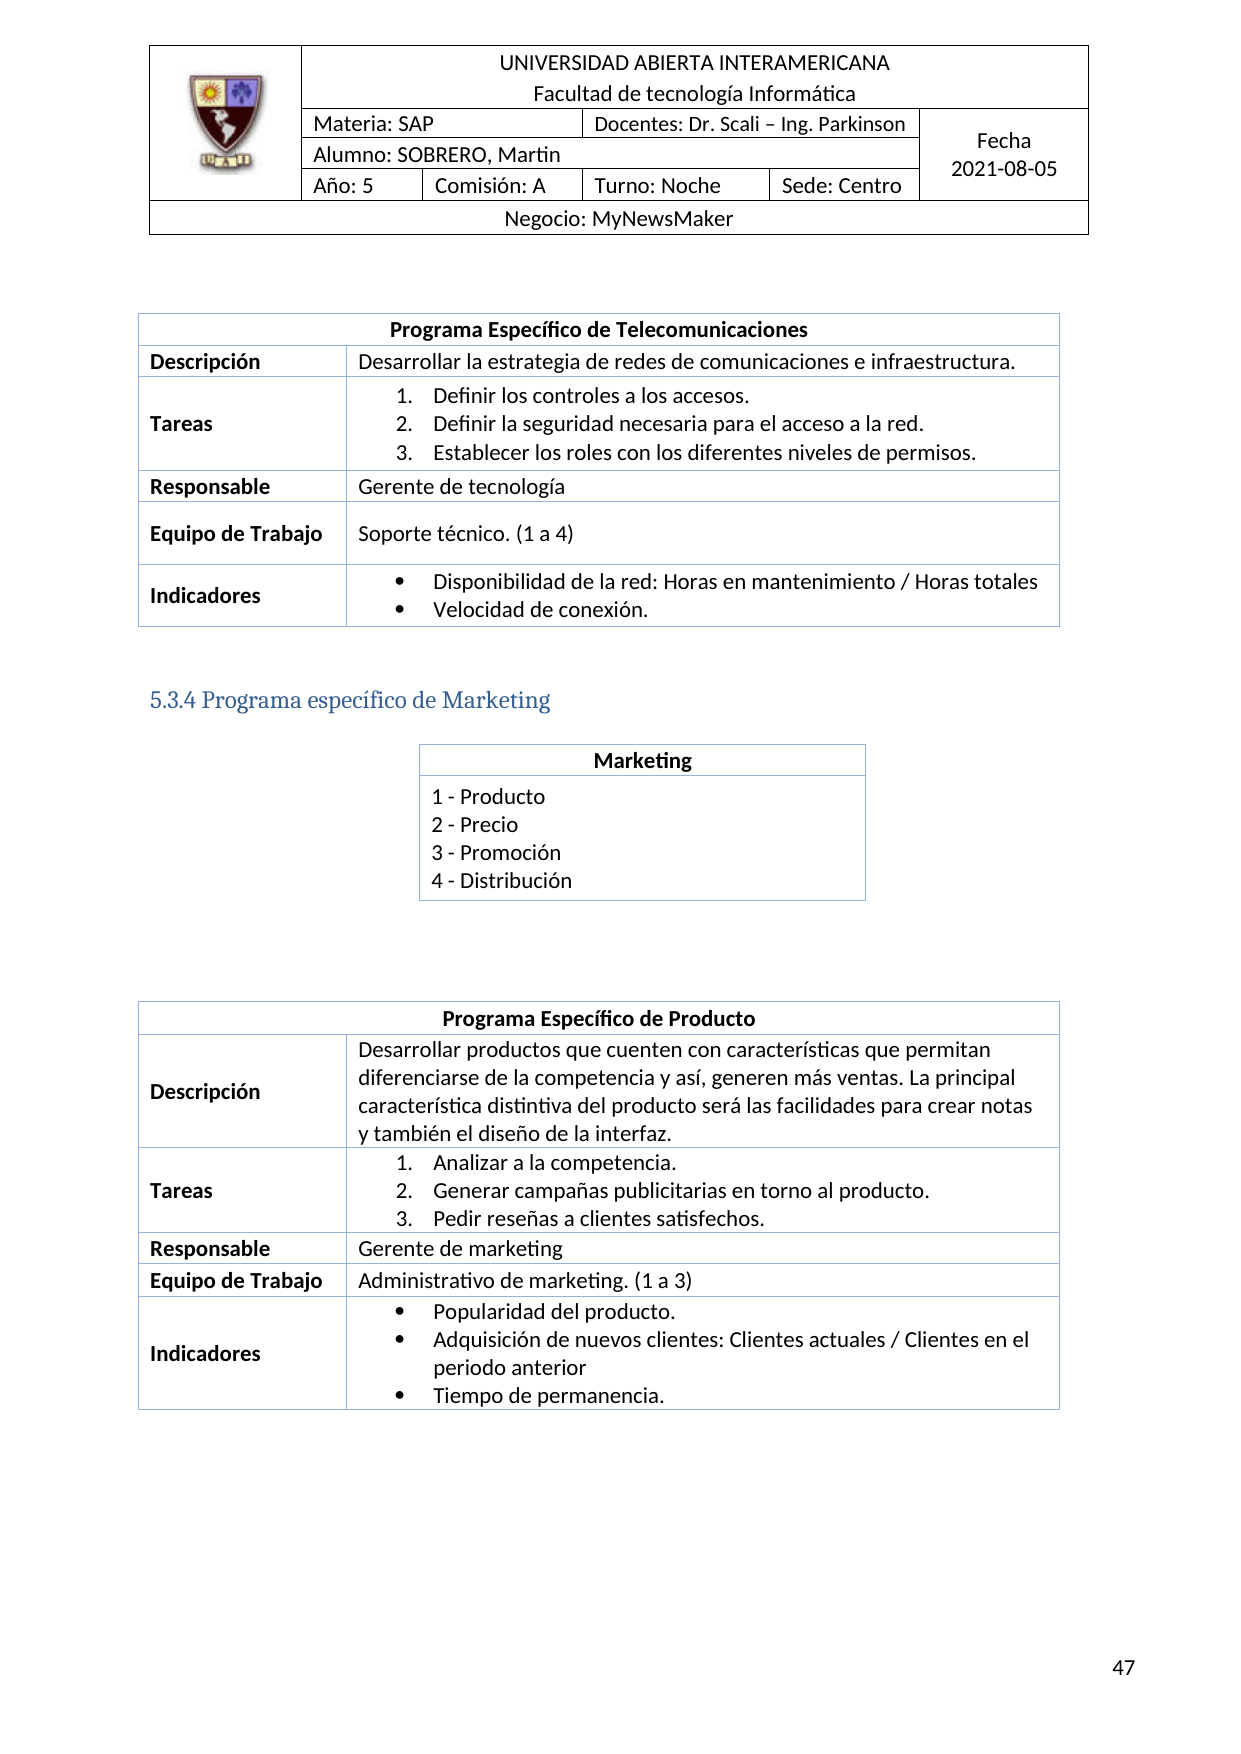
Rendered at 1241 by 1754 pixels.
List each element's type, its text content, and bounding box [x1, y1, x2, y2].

table_cell Desarrollar la estrategia de redes de comunicaciones e infraestructura. [347, 346, 1059, 376]
subtitle 5.3.4 Programa específico de Marketing [150, 686, 1135, 714]
table_cell Popularidad del producto. Adquisición de nuevos clientes: Clientes actuales / Clientes en el periodo anterior Tiempo de permanencia. [347, 1297, 1059, 1409]
table_cell Analizar a la competencia. Generar campañas publicitarias en torno al producto. Pedir reseñas a clientes satisfechos. [347, 1148, 1059, 1232]
table_cell Responsable [139, 1233, 346, 1263]
table_cell Descripción [139, 346, 346, 376]
table_header Programa Específico de Producto [139, 1002, 1059, 1034]
table_cell Indicadores [139, 1297, 346, 1409]
table_cell Tareas [139, 1148, 346, 1232]
table_cell Equipo de Trabajo [139, 502, 346, 564]
table_cell Administrativo de marketing. (1 a 3) [347, 1264, 1059, 1296]
table_cell Disponibilidad de la red: Horas en mantenimiento / Horas totales Velocidad de conexión. [347, 565, 1059, 626]
table_cell Gerente de tecnología [347, 471, 1059, 501]
table_cell Gerente de marketing [347, 1233, 1059, 1263]
table_cell Equipo de Trabajo [139, 1264, 346, 1296]
table_cell Responsable [139, 471, 346, 501]
table_cell 1 - Producto 2 - Precio 3 - Promoción 4 - Distribución [420, 776, 865, 900]
table_cell Desarrollar productos que cuenten con características que permitan diferenciarse de la competencia y así, generen más ventas. La principal característica distintiva del producto será las facilidades para crear notas y también el diseño de la interfaz. [347, 1035, 1059, 1147]
table_cell Descripción [139, 1035, 346, 1147]
picture [175, 67, 276, 180]
table_cell Soporte técnico. (1 a 4) [347, 502, 1059, 564]
table_cell Tareas [139, 377, 346, 470]
table_header Marketing [420, 745, 865, 775]
table_cell Indicadores [139, 565, 346, 626]
table_cell Definir los controles a los accesos. Definir la seguridad necesaria para el acceso a la red. Establecer los roles con los diferentes niveles de permisos. [347, 377, 1059, 470]
table_header Programa Específico de Telecomunicaciones [139, 314, 1059, 345]
